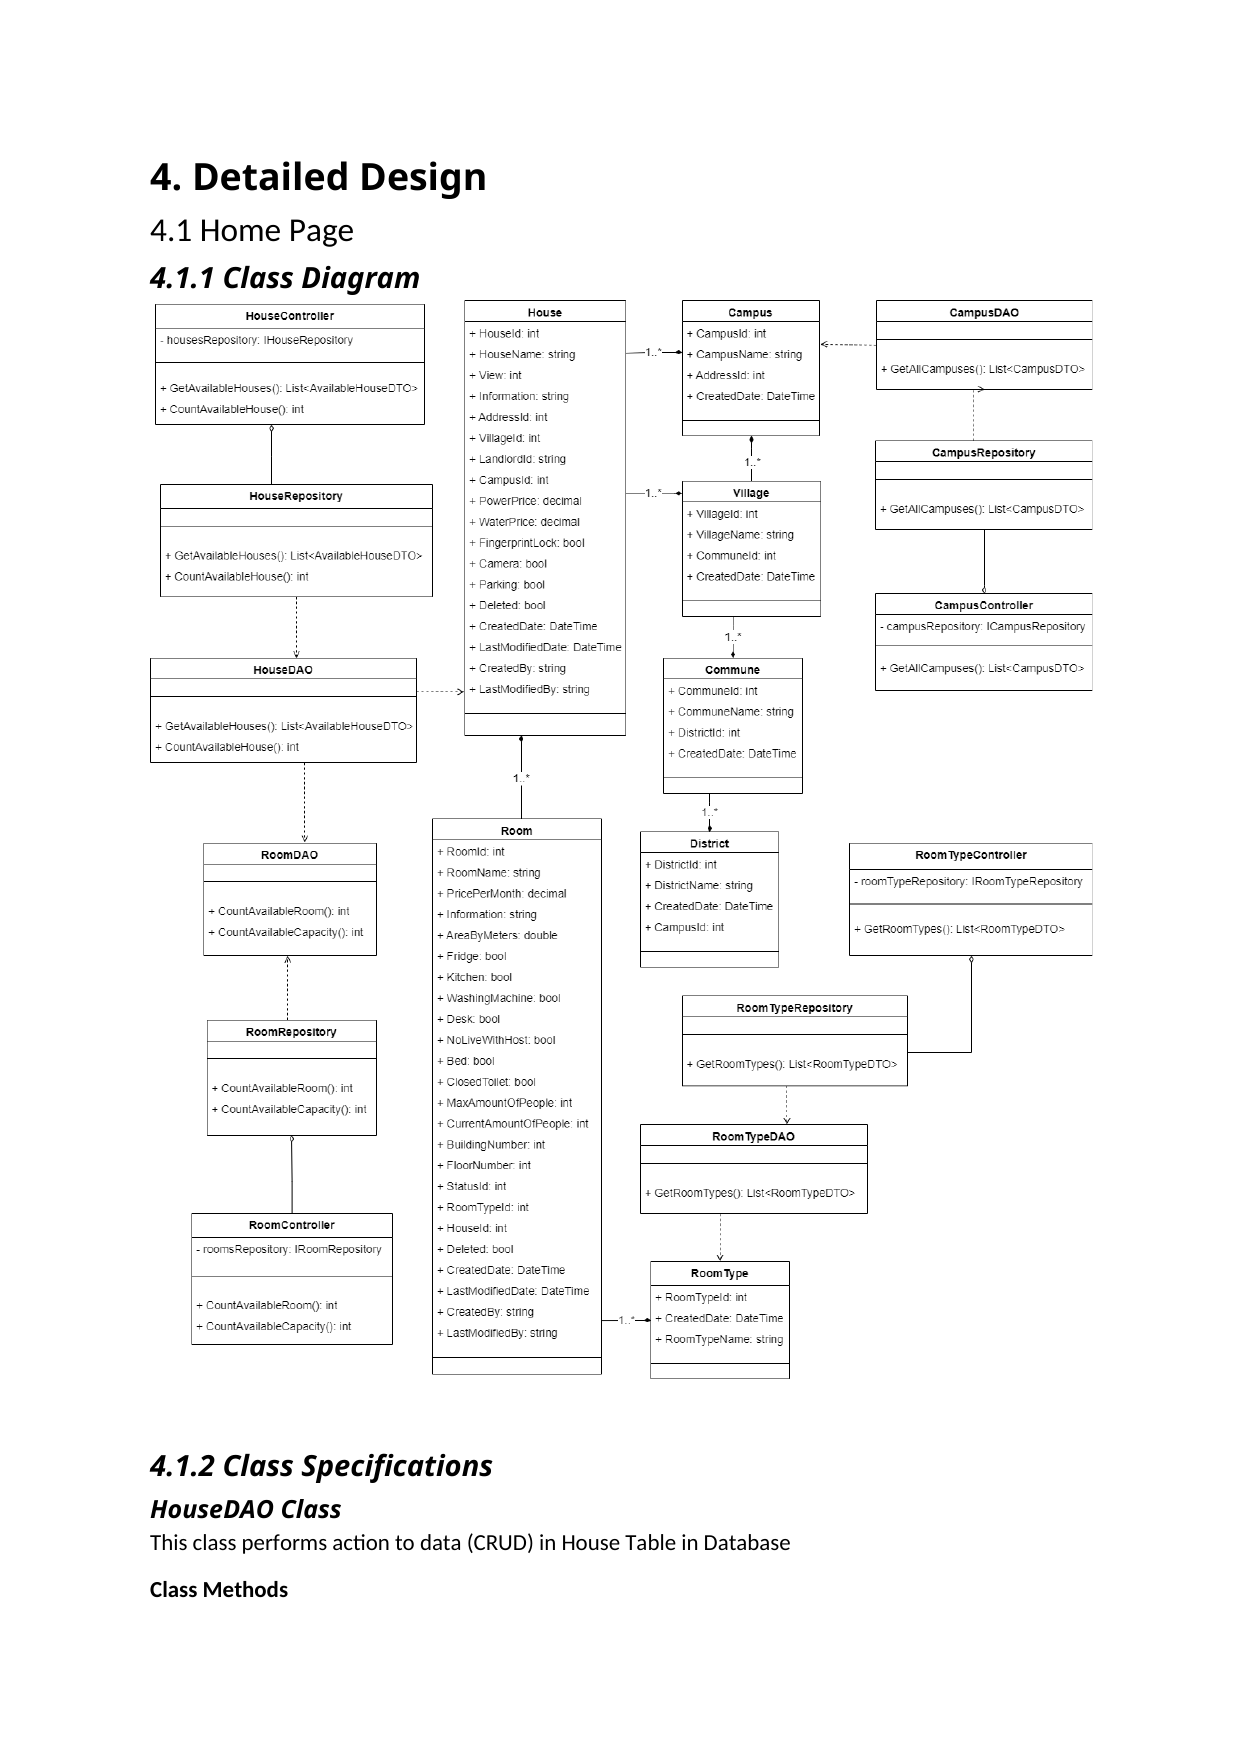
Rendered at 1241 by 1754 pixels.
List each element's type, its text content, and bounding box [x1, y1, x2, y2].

text Class Methods [150, 1575, 1093, 1603]
text This class performs action to data (CRUD) in House Table in Database [150, 1528, 1093, 1557]
picture [150, 300, 1093, 1379]
subtitle 4.1.2 Class Specifications [150, 1445, 1093, 1484]
subtitle 4. Detailed Design [150, 150, 1093, 201]
subtitle HouseDAO Class [150, 1492, 1093, 1526]
subtitle 4.1.1 Class Diagram [150, 257, 1093, 297]
subtitle 4.1 Home Page [150, 209, 1093, 250]
